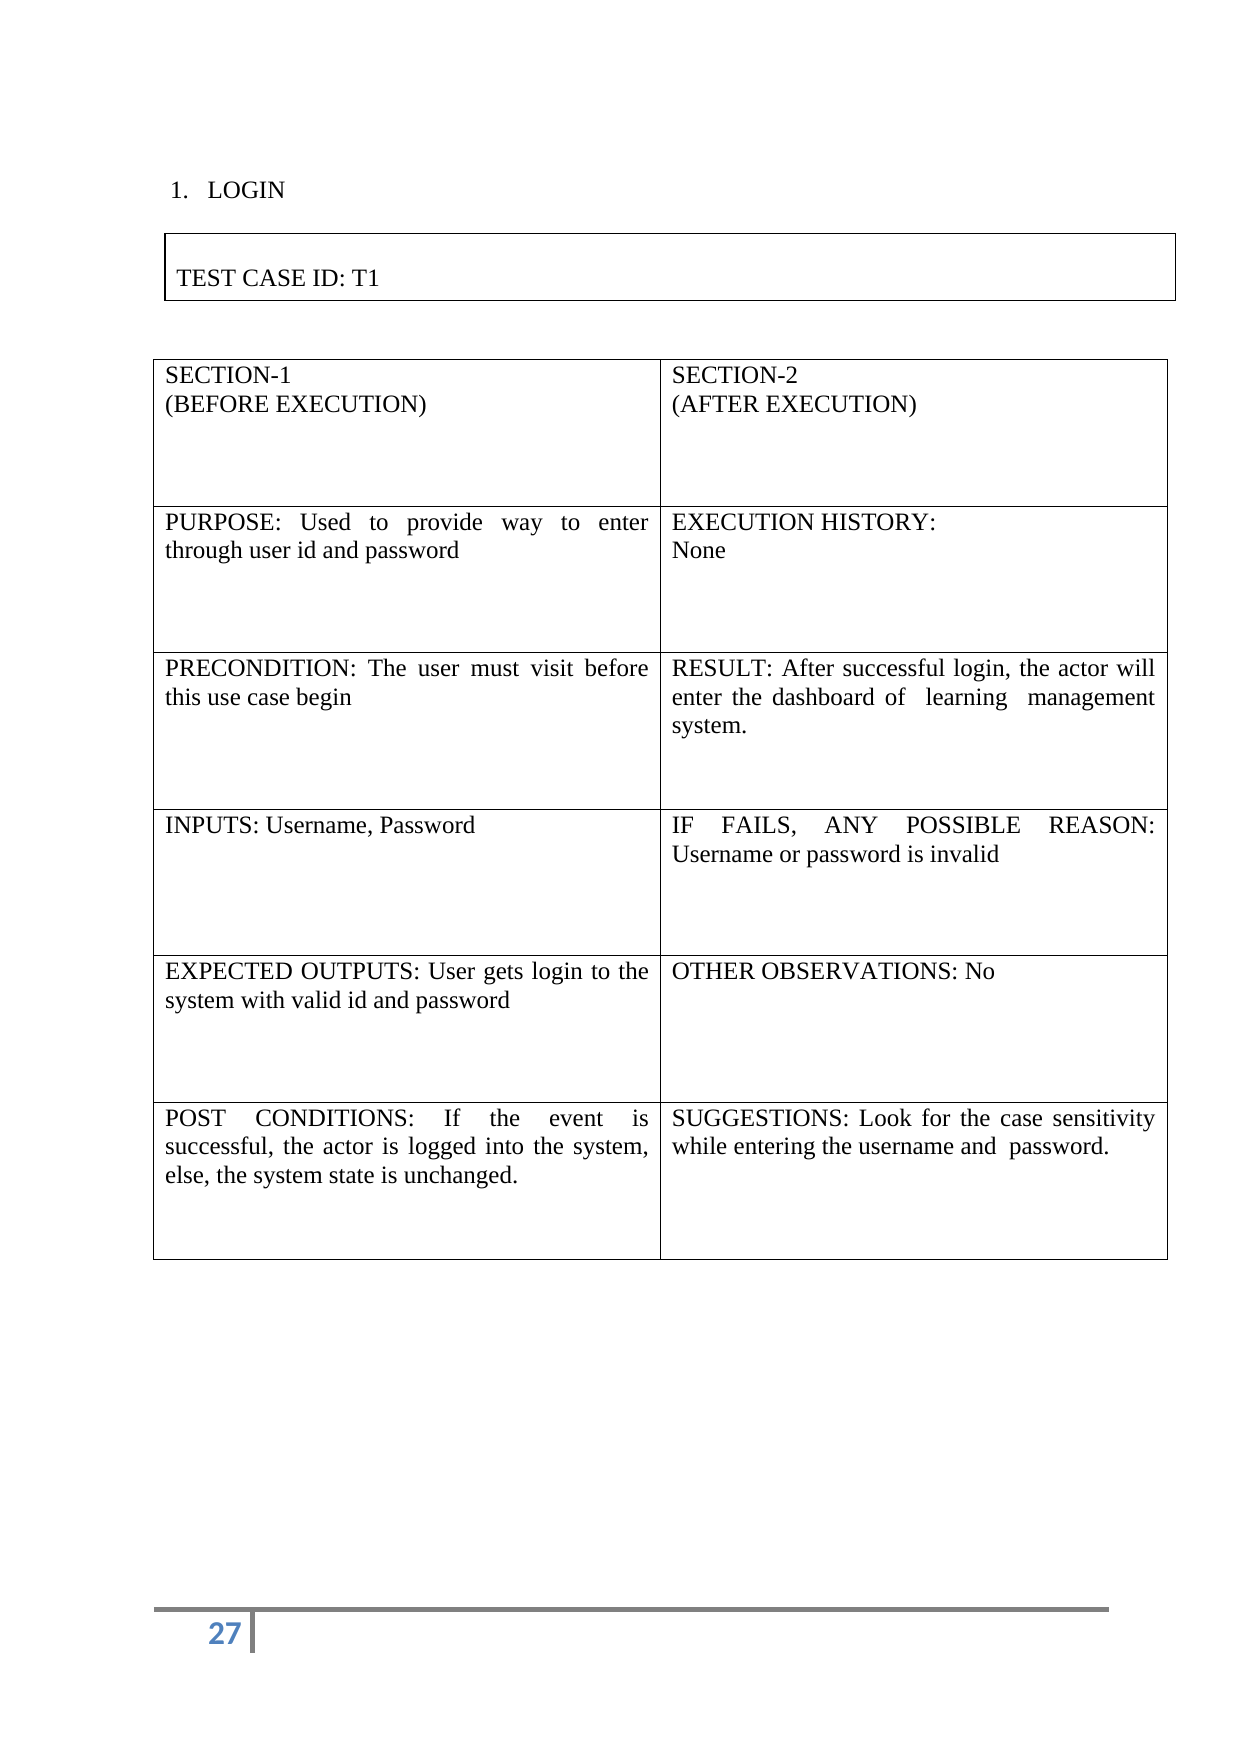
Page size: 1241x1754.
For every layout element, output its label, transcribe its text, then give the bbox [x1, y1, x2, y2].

table_cell INPUTS: Username, Password [154, 810, 660, 955]
list LOGIN [170, 175, 1115, 203]
table_header SECTION-1 (BEFORE EXECUTION) [154, 360, 660, 506]
table_cell PURPOSE: Used to provide way to enter through user id and password [154, 507, 660, 652]
table_cell IF FAILS, ANY POSSIBLE REASON: Username or password is invalid [661, 810, 1167, 955]
table_cell RESULT: After successful login, the actor will enter the dashboard of learning management system. [661, 653, 1167, 809]
table_cell POST CONDITIONS: If the event is successful, the actor is logged into the system, else, the system state is unchanged. [154, 1103, 660, 1258]
table_cell EXPECTED OUTPUTS: User gets login to the system with valid id and password [154, 956, 660, 1102]
table_cell PRECONDITION: The user must visit before this use case begin [154, 653, 660, 809]
table_cell EXECUTION HISTORY: None [661, 507, 1167, 652]
table_cell OTHER OBSERVATIONS: No [661, 956, 1167, 1102]
table_header SECTION-2 (AFTER EXECUTION) [661, 360, 1167, 506]
table_header TEST CASE ID: T1 [166, 234, 1175, 300]
table_cell SUGGESTIONS: Look for the case sensitivity while entering the username and password. [661, 1103, 1167, 1258]
